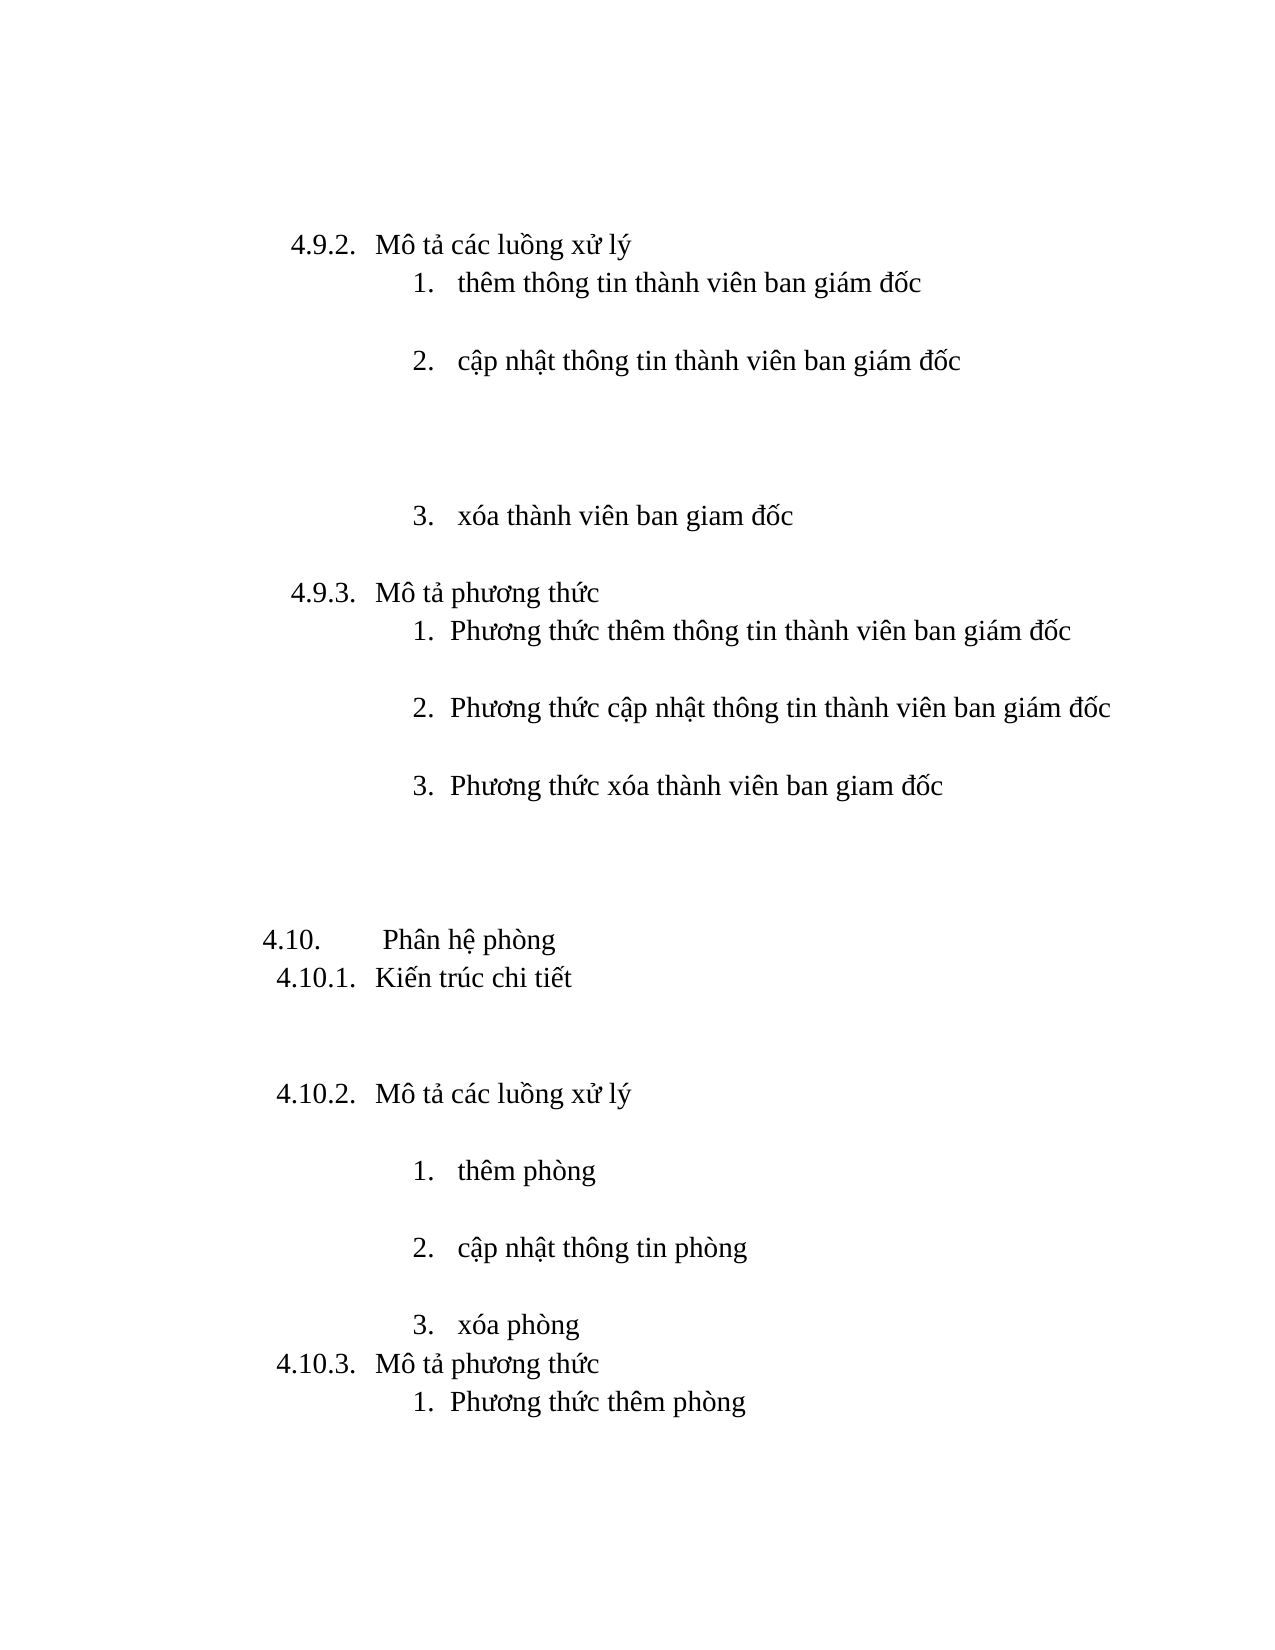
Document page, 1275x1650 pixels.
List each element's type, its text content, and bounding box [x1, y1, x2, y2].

title Phương thức thêm phòng [412, 1384, 1125, 1456]
title cập nhật thông tin phòng [412, 1230, 1125, 1302]
title xóa phòng [412, 1307, 1125, 1341]
title Mô tả phương thức [356, 1346, 1125, 1379]
title xóa thành viên ban giam đốc [412, 498, 1125, 531]
title cập nhật thông tin thành viên ban giám đốc [412, 343, 1125, 376]
title Mô tả các luồng xử lý [356, 227, 1125, 261]
title Phương thức xóa thành viên ban giam đốc [412, 768, 1125, 840]
title Kiến trúc chi tiết [356, 960, 1125, 994]
title Mô tả các luồng xử lý [356, 1076, 1125, 1109]
title Phân hệ phòng [262, 922, 1125, 955]
title Phương thức thêm thông tin thành viên ban giám đốc [412, 613, 1125, 686]
title Phương thức cập nhật thông tin thành viên ban giám đốc [412, 691, 1125, 763]
title thêm thông tin thành viên ban giám đốc [412, 266, 1125, 299]
title thêm phòng [412, 1153, 1125, 1225]
title Mô tả phương thức [356, 575, 1125, 608]
